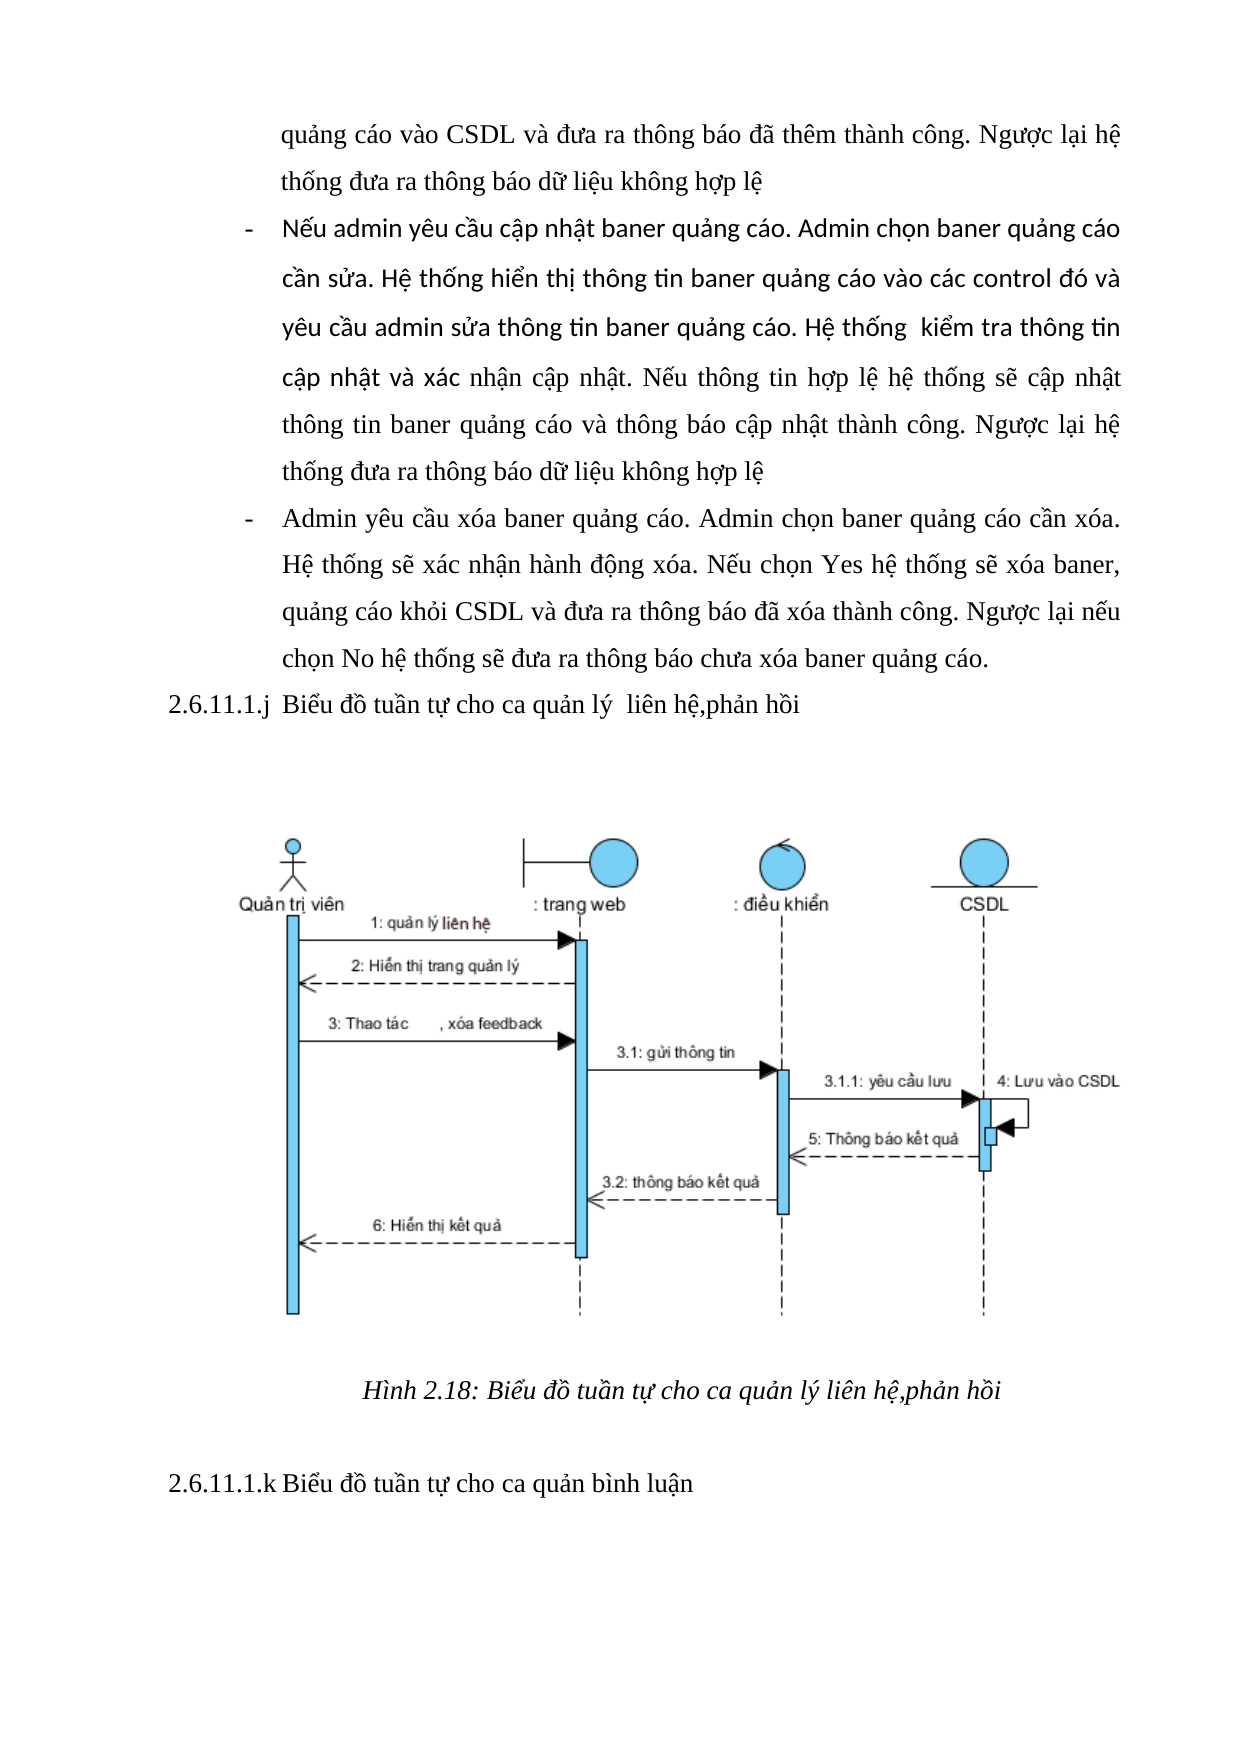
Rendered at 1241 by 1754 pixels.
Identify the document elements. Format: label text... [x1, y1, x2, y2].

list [266, 118, 1122, 196]
list Admin yêu cầu xóa baner quảng cáo. Admin chọn baner quảng cáo cần xóa. Hệ thống sẽ xác nhận hành động xóa. Nếu chọn Yes hệ thống sẽ xóa baner, quảng cáo khỏi CSDL và đưa ra thông báo đã xóa thành công. Ngược lại nếu chọn No hệ thống sẽ đưa ra thông báo chưa xóa baner quảng cáo. [244, 502, 1122, 673]
subtitle Biểu đồ tuần tự cho ca quản lý liên hệ,phản hồi [168, 688, 1122, 719]
text Hình 2.18: Biểu đồ tuần tự cho ca quản lý liên hệ,phản hồi [244, 1374, 1122, 1405]
picture [206, 794, 1123, 1361]
list Nếu admin yêu cầu cập nhật baner quảng cáo. Admin chọn baner quảng cáo cần sửa. Hệ thống hiển thị thông tin baner quảng cáo vào các control đó và yêu cầu admin sửa thông tin baner quảng cáo. Hệ thống kiểm tra thông tin cập nhật và xác nhận cập nhật. Nếu thông tin hợp lệ hệ thống sẽ cập nhật thông tin baner quảng cáo và thông báo cập nhật thành công. Ngược lại hệ thống đưa ra thông báo dữ liệu không hợp lệ [244, 211, 1122, 486]
subtitle Biểu đồ tuần tự cho ca quản bình luận [168, 1467, 1122, 1498]
